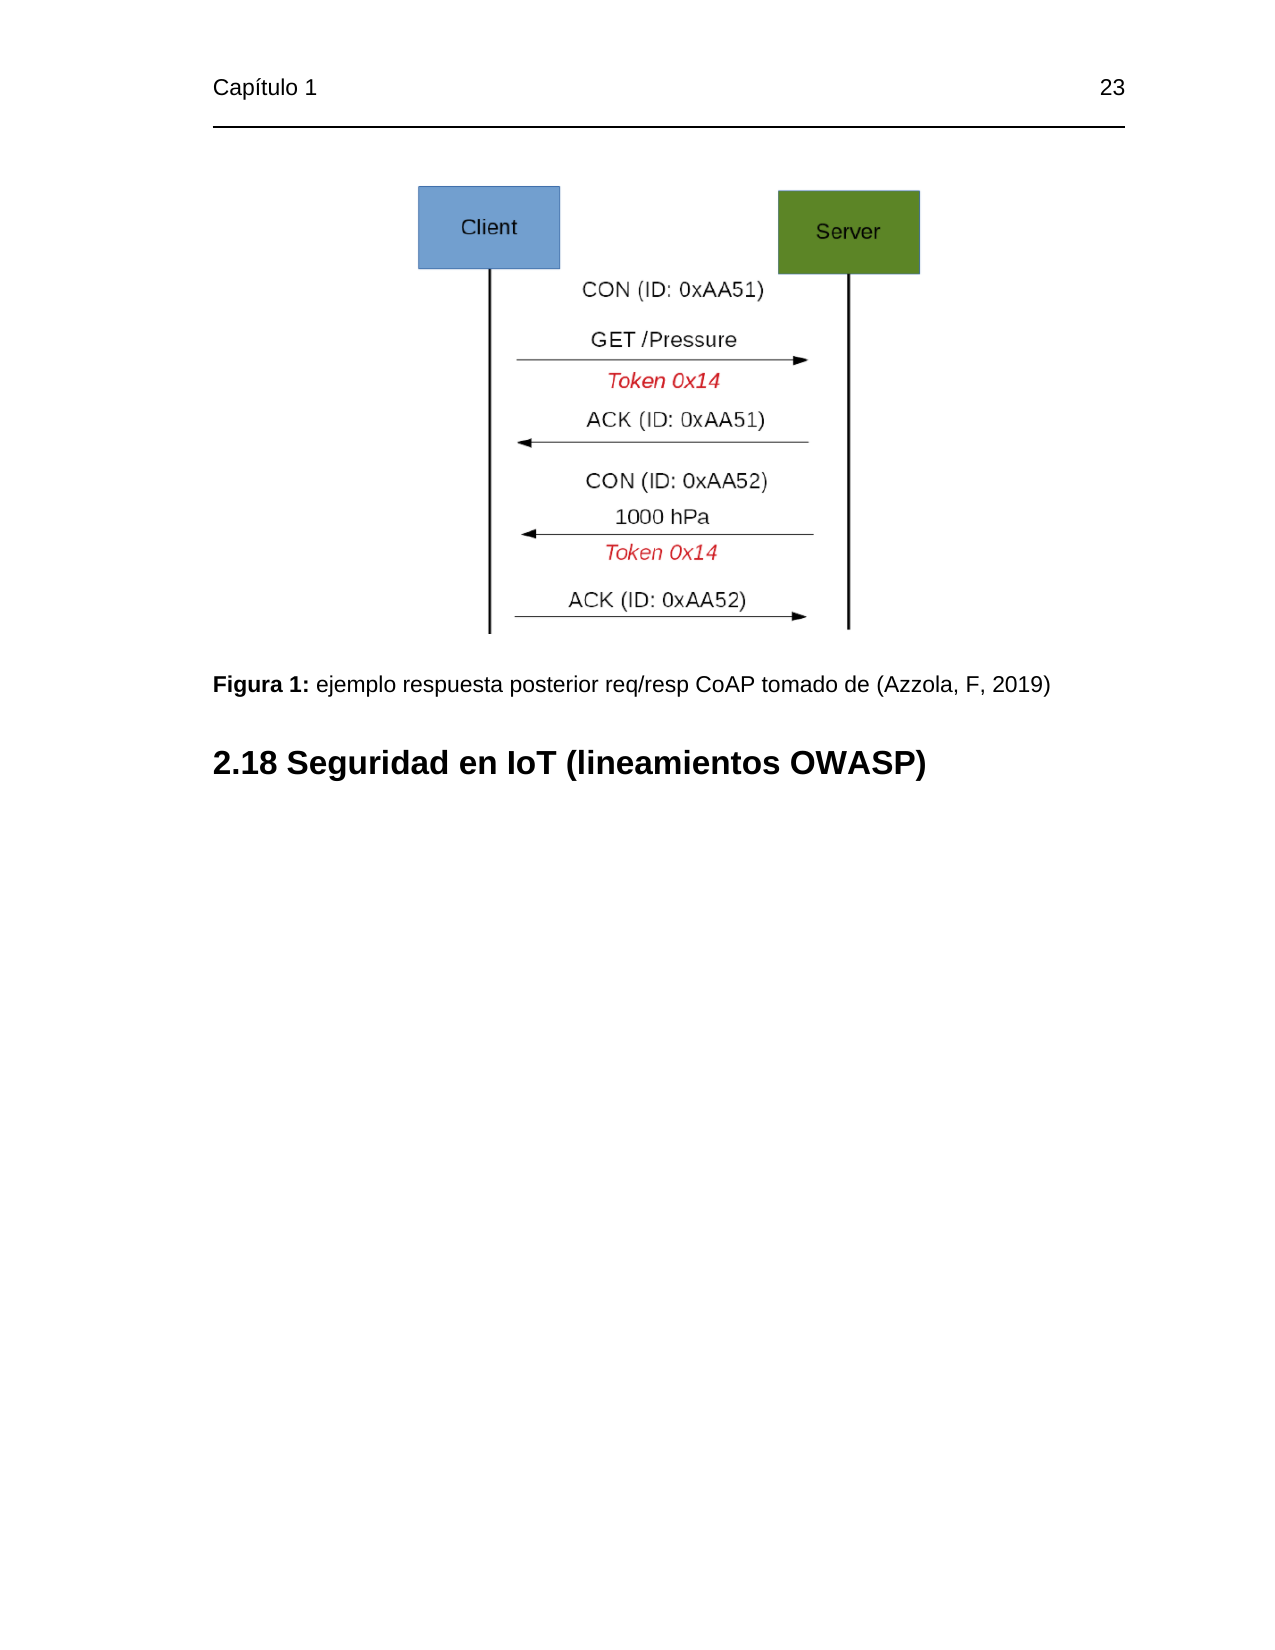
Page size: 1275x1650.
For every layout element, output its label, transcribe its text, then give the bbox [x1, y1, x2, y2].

subtitle Seguridad en IoT (lineamientos OWASP) [213, 743, 1125, 781]
picture [407, 178, 930, 647]
text Figura 1: ejemplo respuesta posterior req/resp CoAP tomado de (Azzola, F, 2019) [213, 671, 1125, 697]
